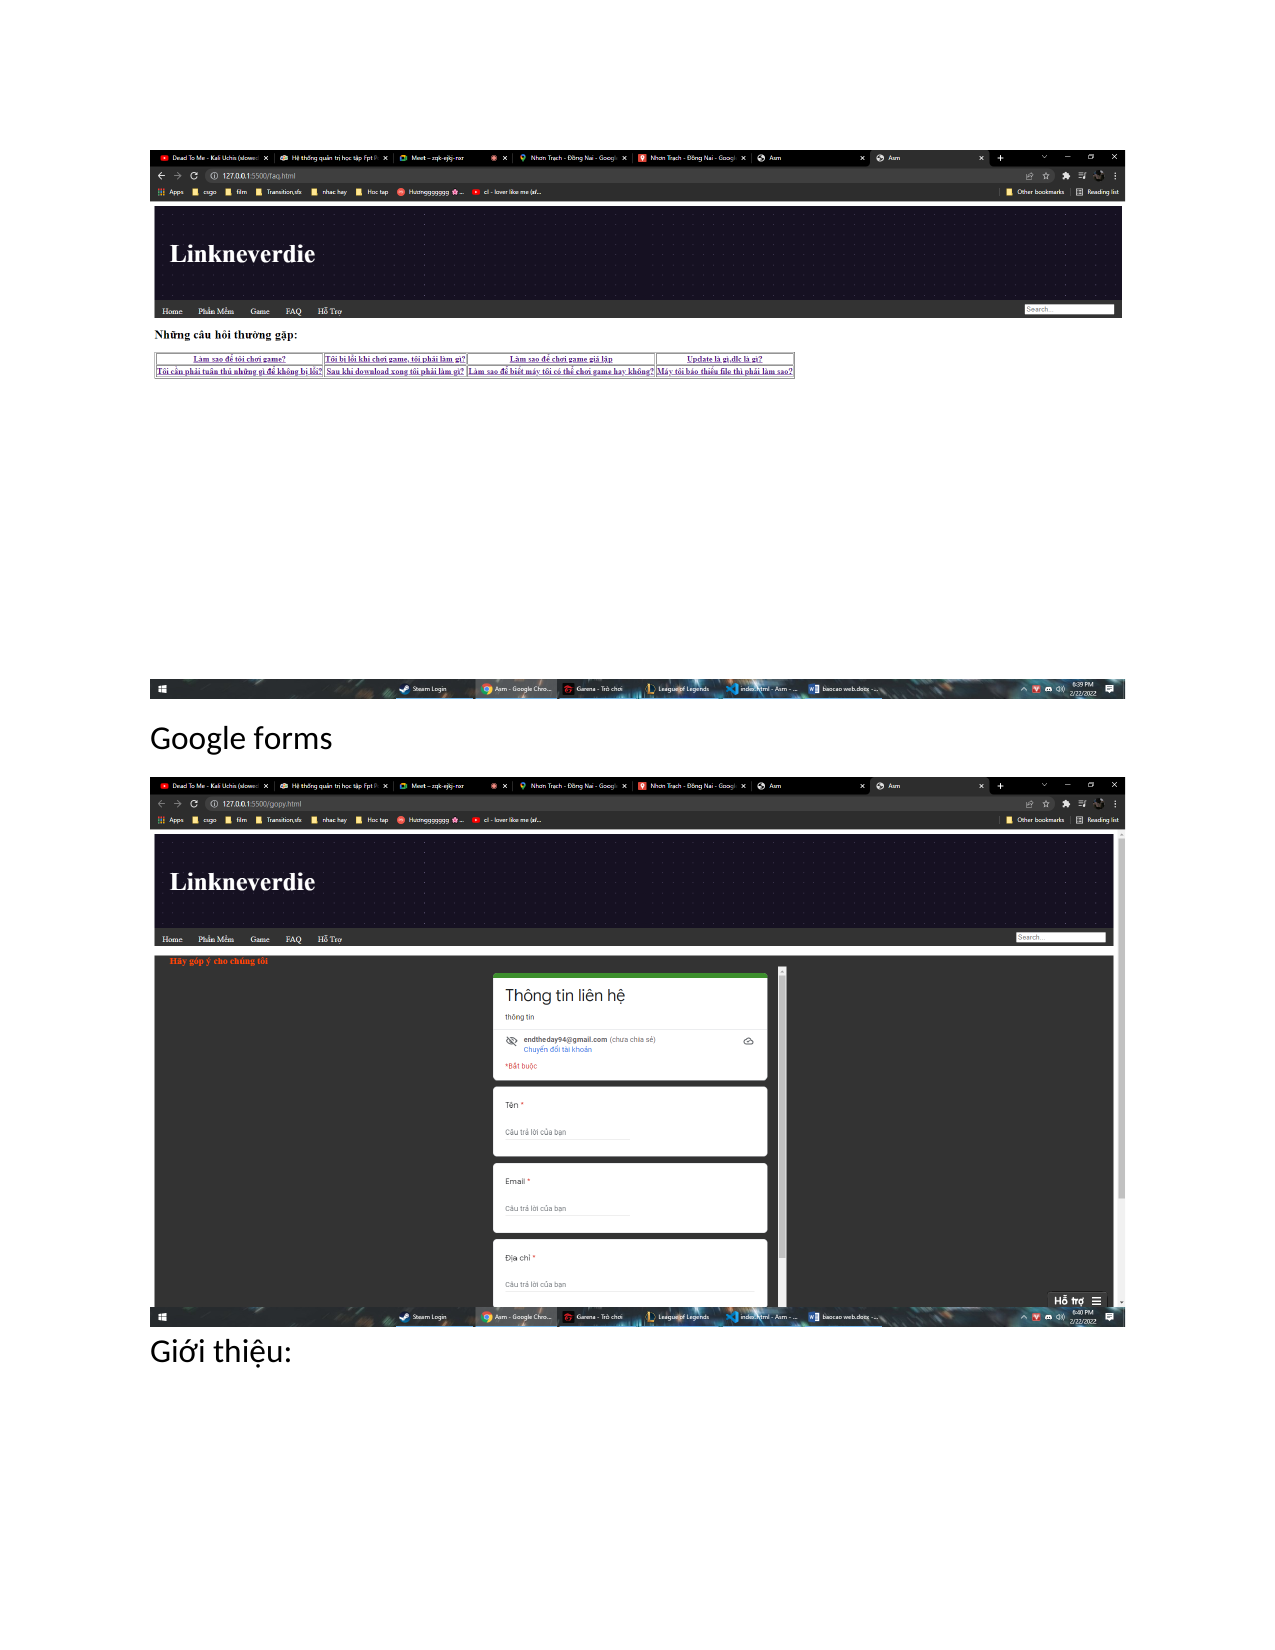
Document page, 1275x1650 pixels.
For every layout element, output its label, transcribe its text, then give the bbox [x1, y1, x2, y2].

text Google forms [150, 717, 1125, 758]
picture [150, 150, 1125, 699]
picture [150, 777, 1125, 1327]
text Giới thiệu: [150, 1327, 1125, 1370]
